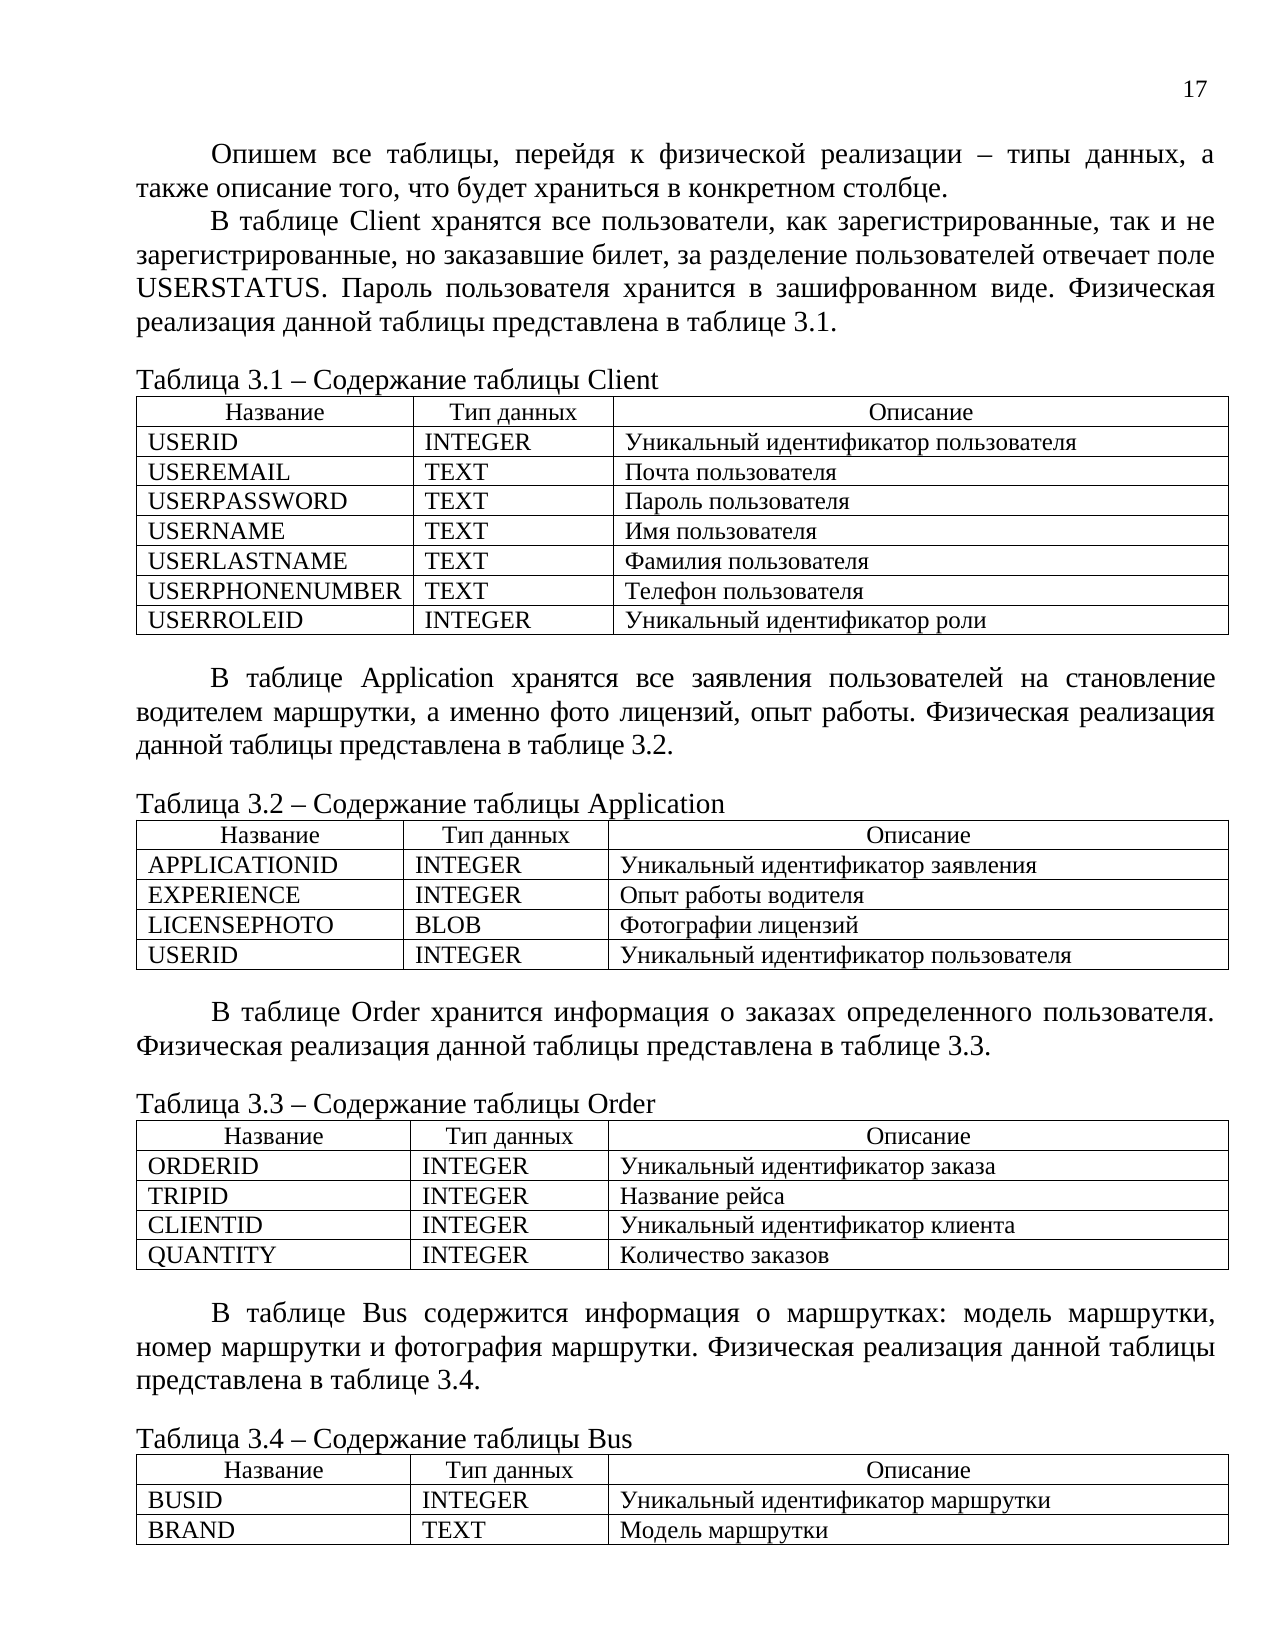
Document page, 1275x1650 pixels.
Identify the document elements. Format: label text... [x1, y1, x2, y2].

table_cell INTEGER [411, 1211, 608, 1239]
text В таблице Order хранится информация о заказах определенного пользователя. Физическая реализация данной таблицы представлена в таблице 3.3. [136, 994, 1216, 1062]
table_cell USERPHONENUMBER [137, 576, 413, 604]
table_cell INTEGER [411, 1240, 608, 1269]
table_cell QUANTITY [137, 1240, 410, 1269]
table_header Название [137, 821, 403, 849]
table_header Название [137, 1455, 410, 1484]
table_cell BRAND [137, 1515, 410, 1544]
table_cell TEXT [414, 516, 613, 545]
table_cell TEXT [414, 576, 613, 604]
text Таблица 3.2 – Содержание таблицы Application [136, 786, 1216, 819]
table_cell ORDERID [137, 1151, 410, 1180]
table_header Тип данных [411, 1455, 608, 1484]
text В таблице Bus содержится информация о маршрутках: модель маршрутки, номер маршрутки и фотография маршрутки. Физическая реализация данной таблицы представлена в таблице 3.4. [136, 1295, 1216, 1396]
table_header Название [137, 397, 413, 426]
table_cell INTEGER [414, 427, 613, 456]
table_header Описание [614, 397, 1228, 426]
table_cell TRIPID [137, 1181, 410, 1209]
table_header Тип данных [414, 397, 613, 426]
table_cell USERID [137, 940, 403, 968]
table_cell Пароль пользователя [614, 486, 1228, 515]
text В таблице Client хранятся все пользователи, как зарегистрированные, так и не зарегистрированные, но заказавшие билет, за разделение пользователей отвечает поле USERSTATUS. Пароль пользователя хранится в зашифрованном виде. Физическая реализация данной таблицы представлена в таблице 3.1. [136, 203, 1216, 337]
text Таблица 3.3 – Содержание таблицы Order [136, 1087, 1216, 1120]
table_cell USERLASTNAME [137, 546, 413, 575]
table_cell Почта пользователя [614, 457, 1228, 485]
table_header Описание [609, 1121, 1228, 1150]
table_cell Фамилия пользователя [614, 546, 1228, 575]
table_cell INTEGER [404, 880, 608, 909]
table_cell INTEGER [404, 940, 608, 968]
table_header Описание [609, 821, 1228, 849]
table_cell Уникальный идентификатор маршрутки [609, 1485, 1228, 1514]
table_cell BUSID [137, 1485, 410, 1514]
table_cell LICENSEPHOTO [137, 910, 403, 939]
text В таблице Application хранятся все заявления пользователей на становление водителем маршрутки, а именно фото лицензий, опыт работы. Физическая реализация данной таблицы представлена в таблице 3.2. [136, 660, 1216, 761]
table_cell INTEGER [411, 1151, 608, 1180]
table_cell APPLICATIONID [137, 850, 403, 879]
table_header Тип данных [411, 1121, 608, 1150]
table_cell INTEGER [411, 1181, 608, 1209]
table_cell USERID [137, 427, 413, 456]
table_cell TEXT [414, 457, 613, 485]
table_cell Уникальный идентификатор пользователя [609, 940, 1228, 968]
table_cell TEXT [411, 1515, 608, 1544]
table_header Описание [609, 1455, 1228, 1484]
table_cell Опыт работы водителя [609, 880, 1228, 909]
table_cell Уникальный идентификатор заказа [609, 1151, 1228, 1180]
table_cell TEXT [414, 486, 613, 515]
text Таблица 3.4 – Содержание таблицы Bus [136, 1421, 1216, 1454]
table_cell USEREMAIL [137, 457, 413, 485]
table_header Тип данных [404, 821, 608, 849]
table_cell Модель маршрутки [609, 1515, 1228, 1544]
table_cell INTEGER [414, 606, 613, 634]
table_cell Уникальный идентификатор роли [614, 606, 1228, 634]
table_cell EXPERIENCE [137, 880, 403, 909]
table_cell Уникальный идентификатор заявления [609, 850, 1228, 879]
table_cell Уникальный идентификатор клиента [609, 1211, 1228, 1239]
text Опишем все таблицы, перейдя к физической реализации – типы данных, а также описание того, что будет храниться в конкретном столбце. [136, 136, 1216, 203]
table_cell USERNAME [137, 516, 413, 545]
table_cell BLOB [404, 910, 608, 939]
table_cell Имя пользователя [614, 516, 1228, 545]
table_cell CLIENTID [137, 1211, 410, 1239]
table_cell INTEGER [404, 850, 608, 879]
text Таблица 3.1 – Содержание таблицы Client [136, 362, 1216, 396]
table_cell USERPASSWORD [137, 486, 413, 515]
table_cell TEXT [414, 546, 613, 575]
table_cell Телефон пользователя [614, 576, 1228, 604]
table_cell Уникальный идентификатор пользователя [614, 427, 1228, 456]
table_cell Название рейса [609, 1181, 1228, 1209]
table_cell Количество заказов [609, 1240, 1228, 1269]
table_cell USERROLEID [137, 606, 413, 634]
table_cell Фотографии лицензий [609, 910, 1228, 939]
table_cell INTEGER [411, 1485, 608, 1514]
table_header Название [137, 1121, 410, 1150]
